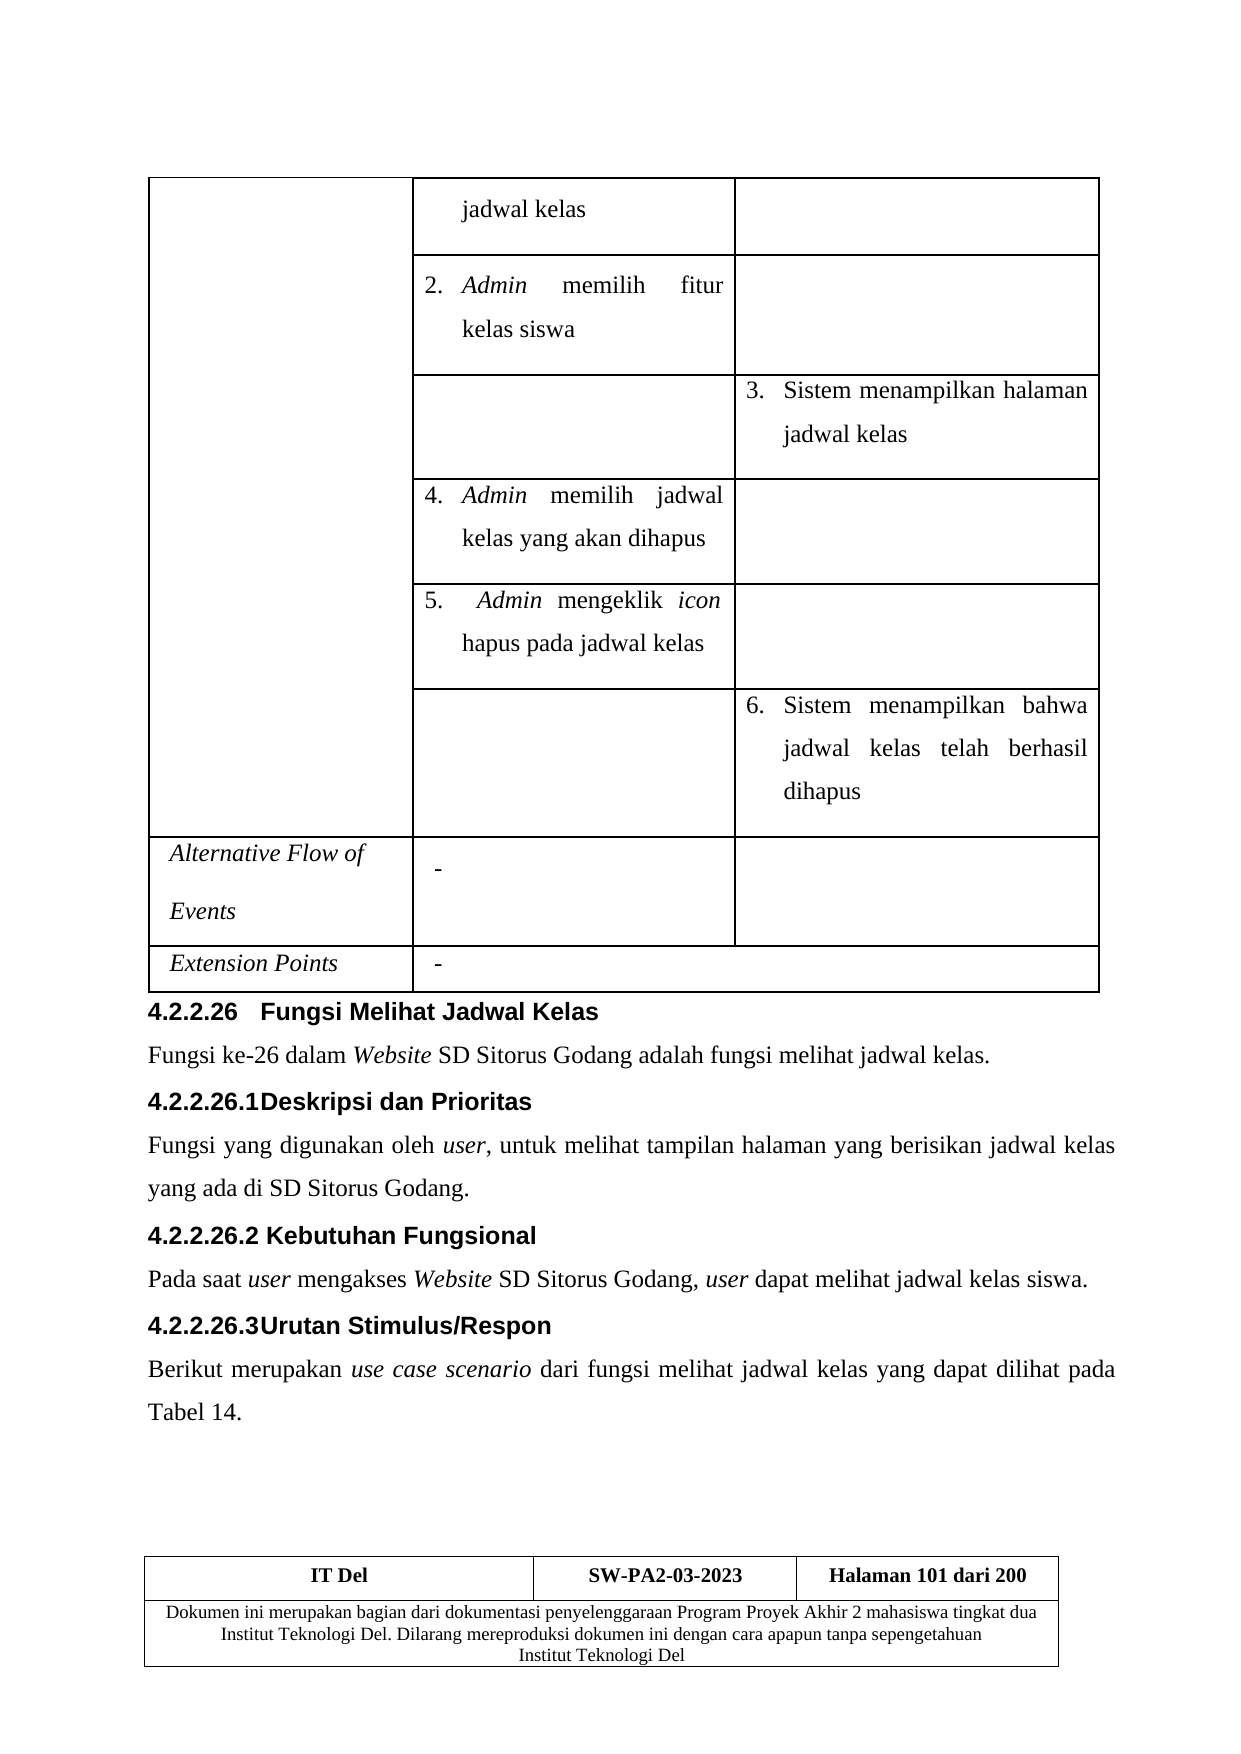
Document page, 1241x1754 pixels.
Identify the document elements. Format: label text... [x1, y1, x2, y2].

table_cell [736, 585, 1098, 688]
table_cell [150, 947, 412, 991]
subtitle Kebutuhan Fungsional [148, 1221, 1116, 1249]
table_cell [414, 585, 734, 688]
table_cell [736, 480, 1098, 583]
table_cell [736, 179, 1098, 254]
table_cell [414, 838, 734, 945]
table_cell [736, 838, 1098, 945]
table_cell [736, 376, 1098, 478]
text Fungsi yang digunakan oleh user, untuk melihat tampilan halaman yang berisikan jadwal kelas yang ada di SD Sitorus Godang. [148, 1130, 1116, 1202]
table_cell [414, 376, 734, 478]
text Berikut merupakan use case scenario dari fungsi melihat jadwal kelas yang dapat dilihat pada Tabel 14. [148, 1354, 1116, 1426]
subtitle Urutan Stimulus/Respon [148, 1311, 1116, 1340]
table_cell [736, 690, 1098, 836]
text Pada saat user mengakses Website SD Sitorus Godang, user dapat melihat jadwal kelas siswa. [148, 1264, 1116, 1293]
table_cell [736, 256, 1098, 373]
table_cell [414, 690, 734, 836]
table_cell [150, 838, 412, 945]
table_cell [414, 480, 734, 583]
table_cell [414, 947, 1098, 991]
text Fungsi ke-26 dalam Website SD Sitorus Godang adalah fungsi melihat jadwal kelas. [148, 1040, 1116, 1069]
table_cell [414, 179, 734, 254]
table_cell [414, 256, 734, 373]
subtitle Fungsi Melihat Jadwal Kelas [148, 997, 1116, 1026]
subtitle Deskripsi dan Prioritas [148, 1087, 1116, 1116]
